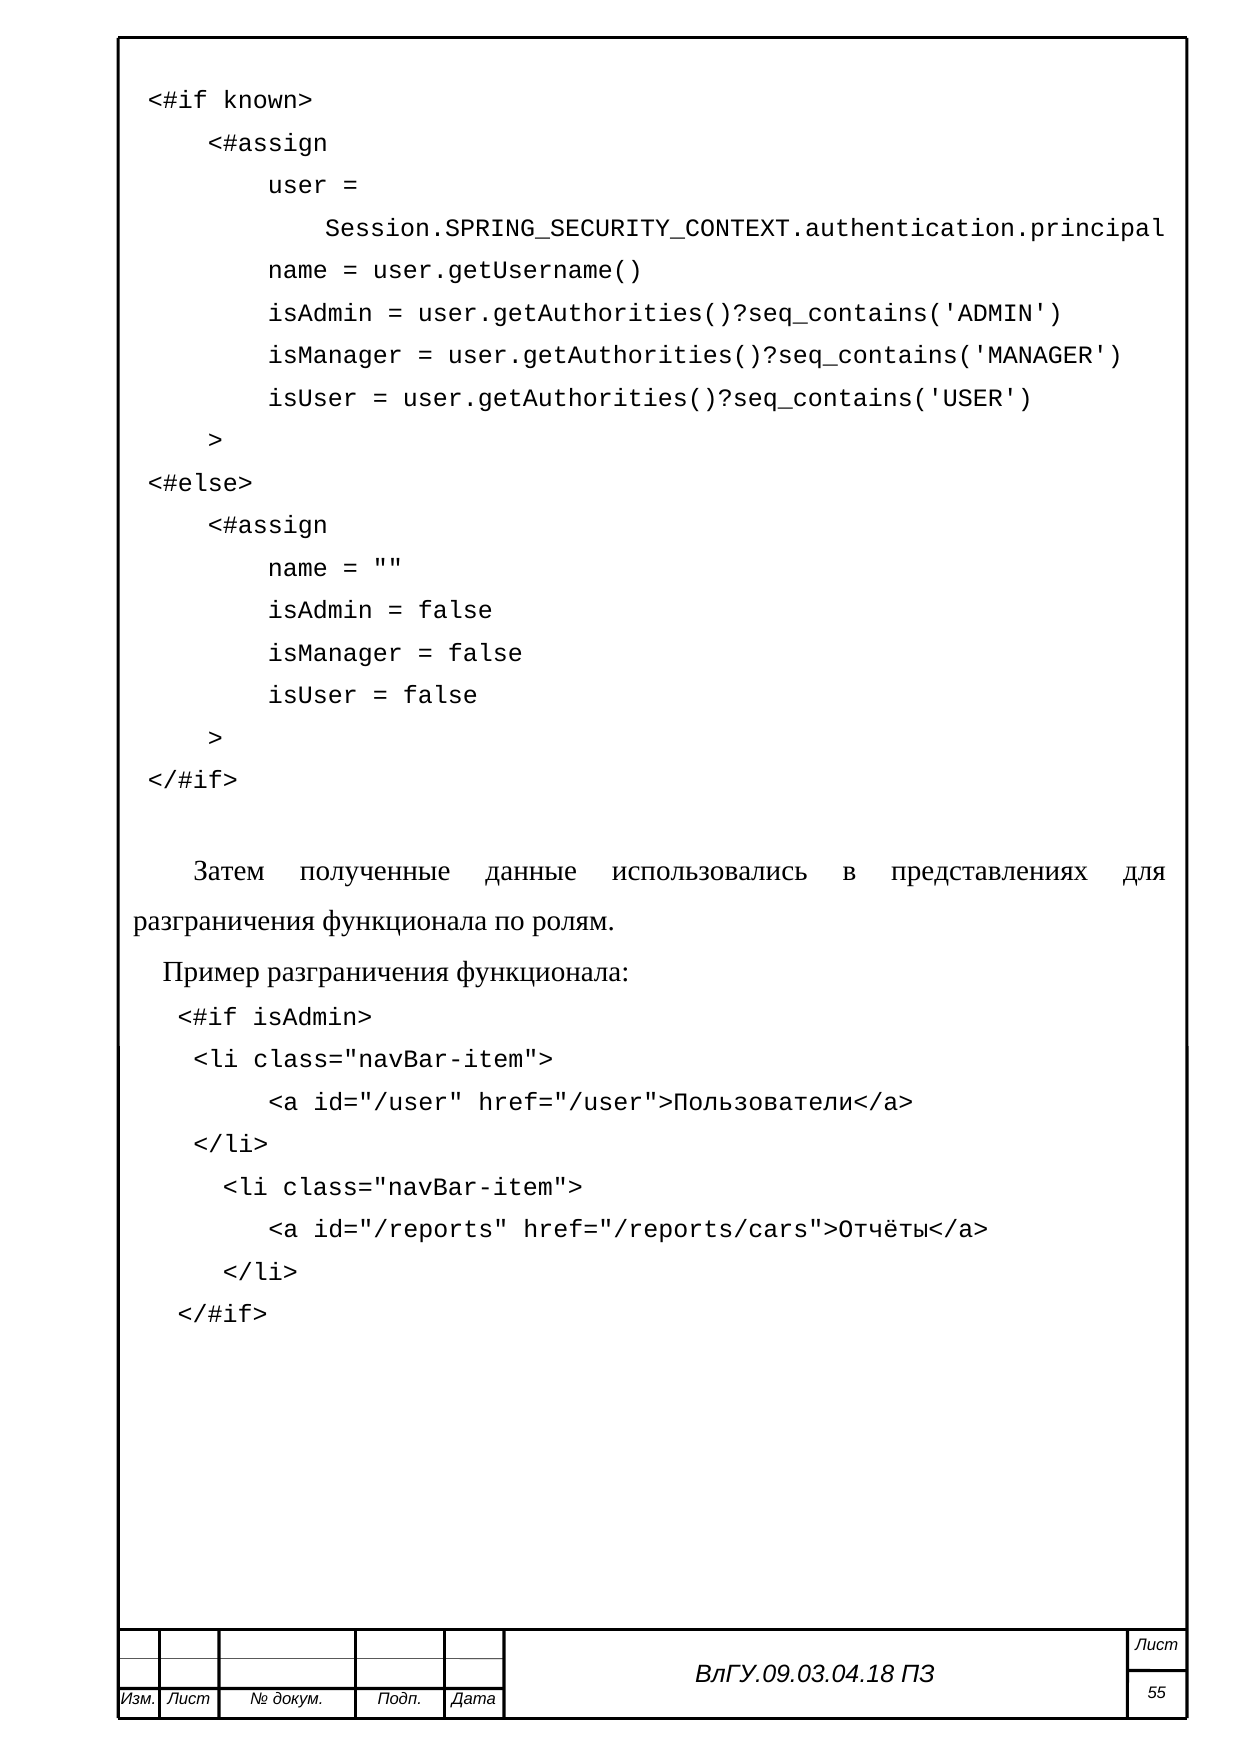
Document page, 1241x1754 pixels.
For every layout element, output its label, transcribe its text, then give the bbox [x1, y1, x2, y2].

text <#assign [133, 513, 1167, 541]
text name = "" [133, 555, 1167, 584]
text isAdmin = user.getAuthorities()?seq_contains('ADMIN') [133, 300, 1167, 329]
text isManager = user.getAuthorities()?seq_contains('MANAGER') [133, 343, 1167, 371]
text <a id="/reports" href="/reports/cars">Отчёты</a> [193, 1217, 1167, 1245]
text </li> [193, 1132, 1167, 1160]
text name = user.getUsername() [133, 258, 1167, 286]
text <a id="/user" href="/user">Пользователи</a> [268, 1089, 1167, 1117]
text Затем полученные данные использовались в представлениях для разграничения функционала по ролям. [133, 853, 1167, 937]
text isUser = false [133, 683, 1167, 711]
text </#if> [177, 1302, 1167, 1330]
text isUser = user.getAuthorities()?seq_contains('USER') [133, 385, 1167, 414]
text <li class="navBar-item"> [148, 1174, 1167, 1202]
text Пример разграничения функционала: [133, 954, 1167, 987]
text </#if> [133, 768, 1167, 796]
text > [133, 725, 1167, 754]
text isAdmin = false [133, 598, 1167, 626]
text <#if known> [133, 88, 1167, 116]
text user = Session.SPRING_SECURITY_CONTEXT.authentication.principal [148, 173, 1167, 244]
text isManager = false [133, 640, 1167, 669]
text <li class="navBar-item"> [193, 1047, 1167, 1075]
text > [133, 428, 1167, 456]
text <#assign [133, 130, 1167, 159]
text <#if isAdmin> [177, 1004, 1167, 1032]
text </li> [148, 1259, 1167, 1287]
text <#else> [133, 470, 1167, 499]
